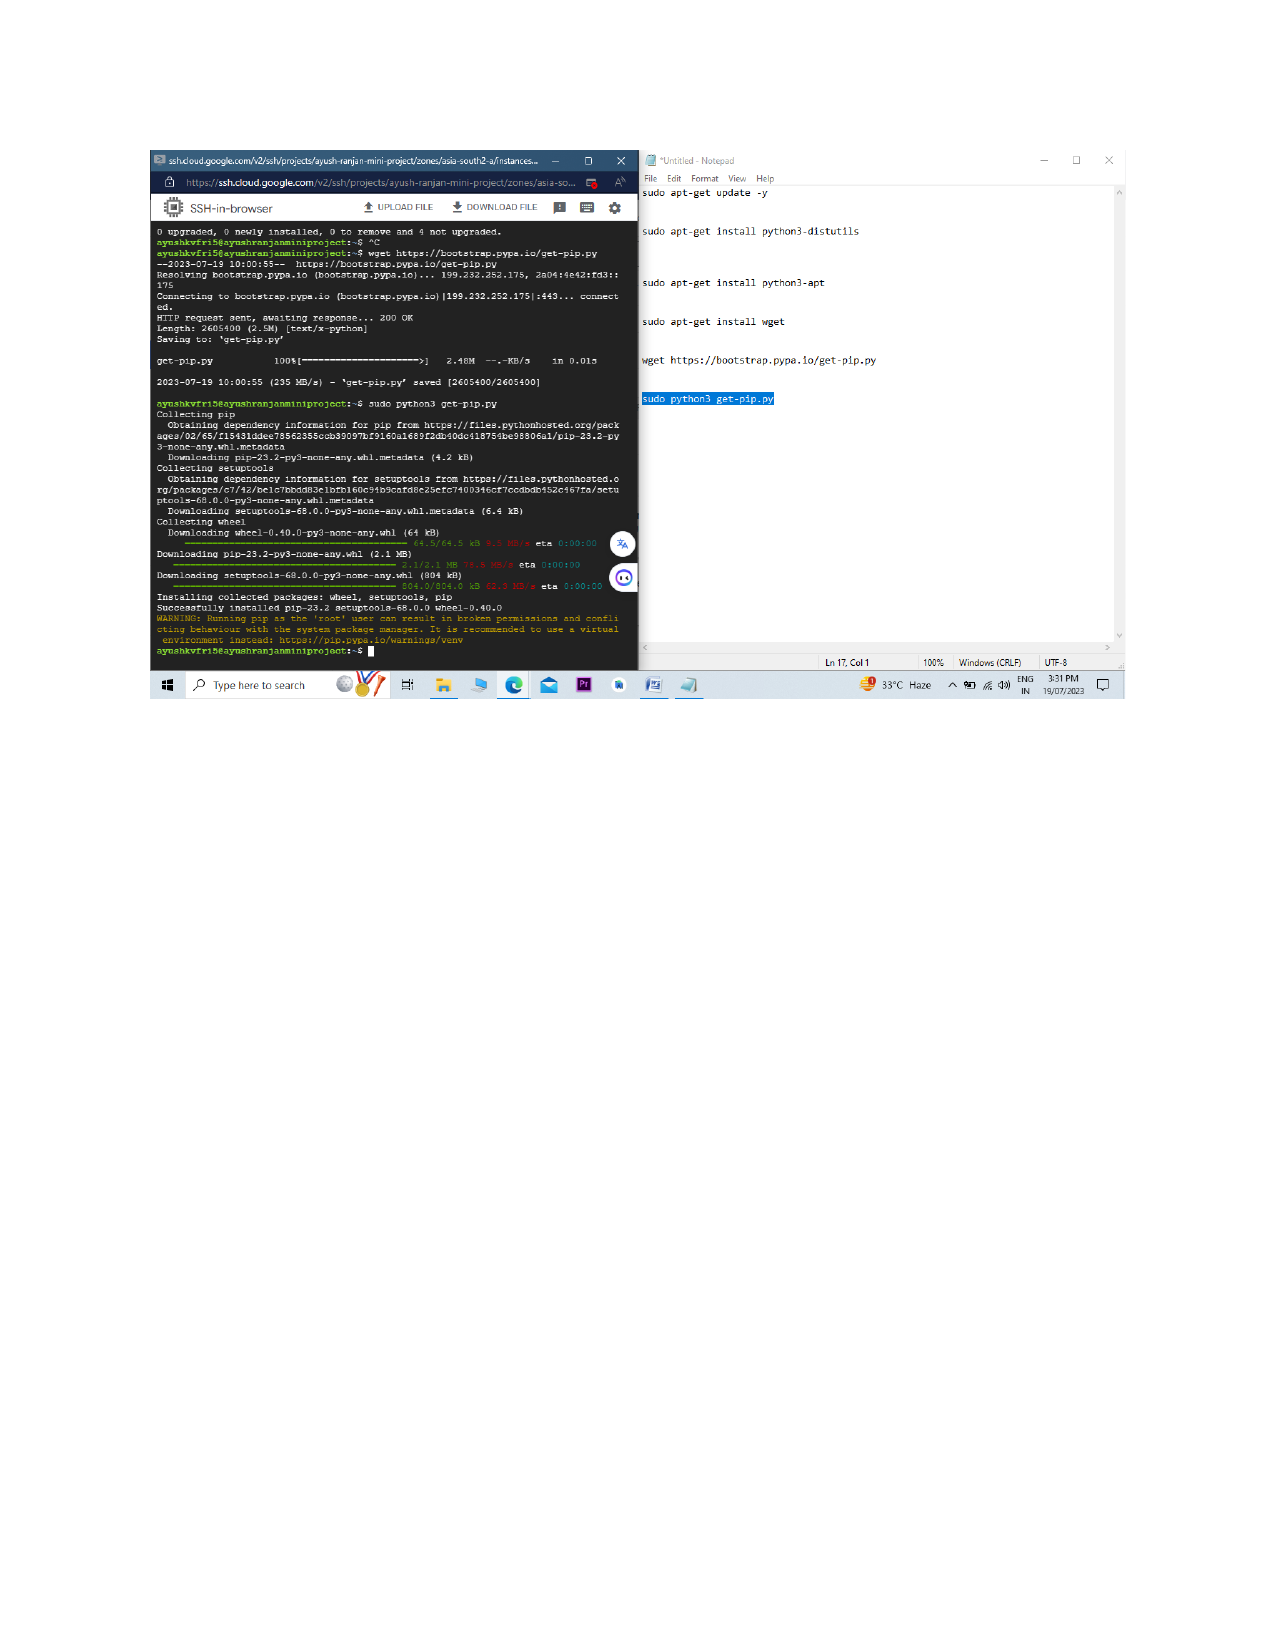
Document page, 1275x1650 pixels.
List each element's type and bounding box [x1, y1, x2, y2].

picture [150, 150, 1125, 699]
